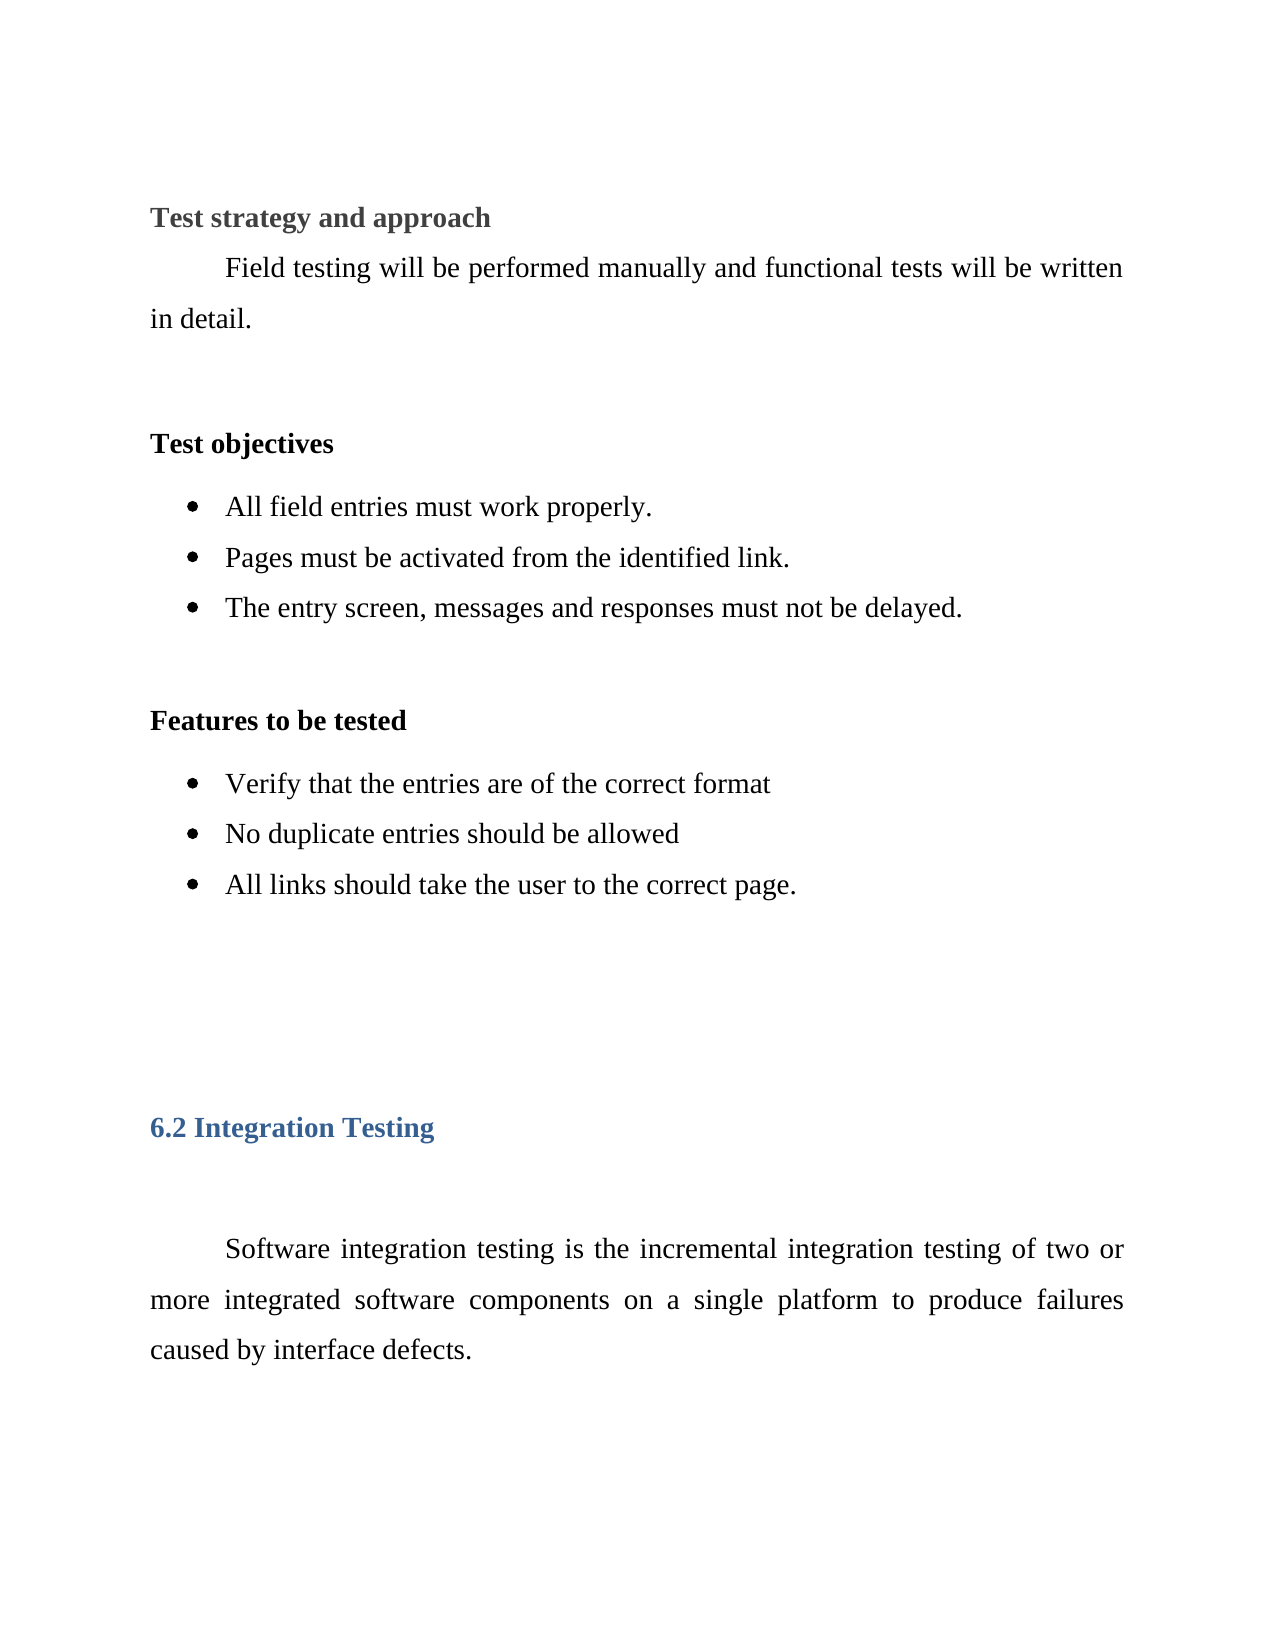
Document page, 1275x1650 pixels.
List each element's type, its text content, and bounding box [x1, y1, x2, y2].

text Field testing will be performed manually and functional tests will be written in detail. [150, 251, 1125, 334]
subtitle Test strategy and approach [150, 200, 1125, 234]
subtitle 6.2 Integration Testing [150, 1110, 1125, 1144]
list The entry screen, messages and responses must not be delayed. [187, 590, 1125, 624]
list All links should take the user to the correct page. [187, 867, 1125, 901]
list All field entries must work properly. [187, 489, 1125, 523]
text Software integration testing is the incremental integration testing of two or more integrated software components on a single platform to produce failures caused by interface defects. [150, 1232, 1125, 1366]
list No duplicate entries should be allowed [187, 817, 1125, 850]
text Test objectives [150, 427, 1125, 460]
text Features to be tested [150, 703, 1125, 737]
list Pages must be activated from the identified link. [187, 540, 1125, 573]
list Verify that the entries are of the correct format [187, 766, 1125, 800]
